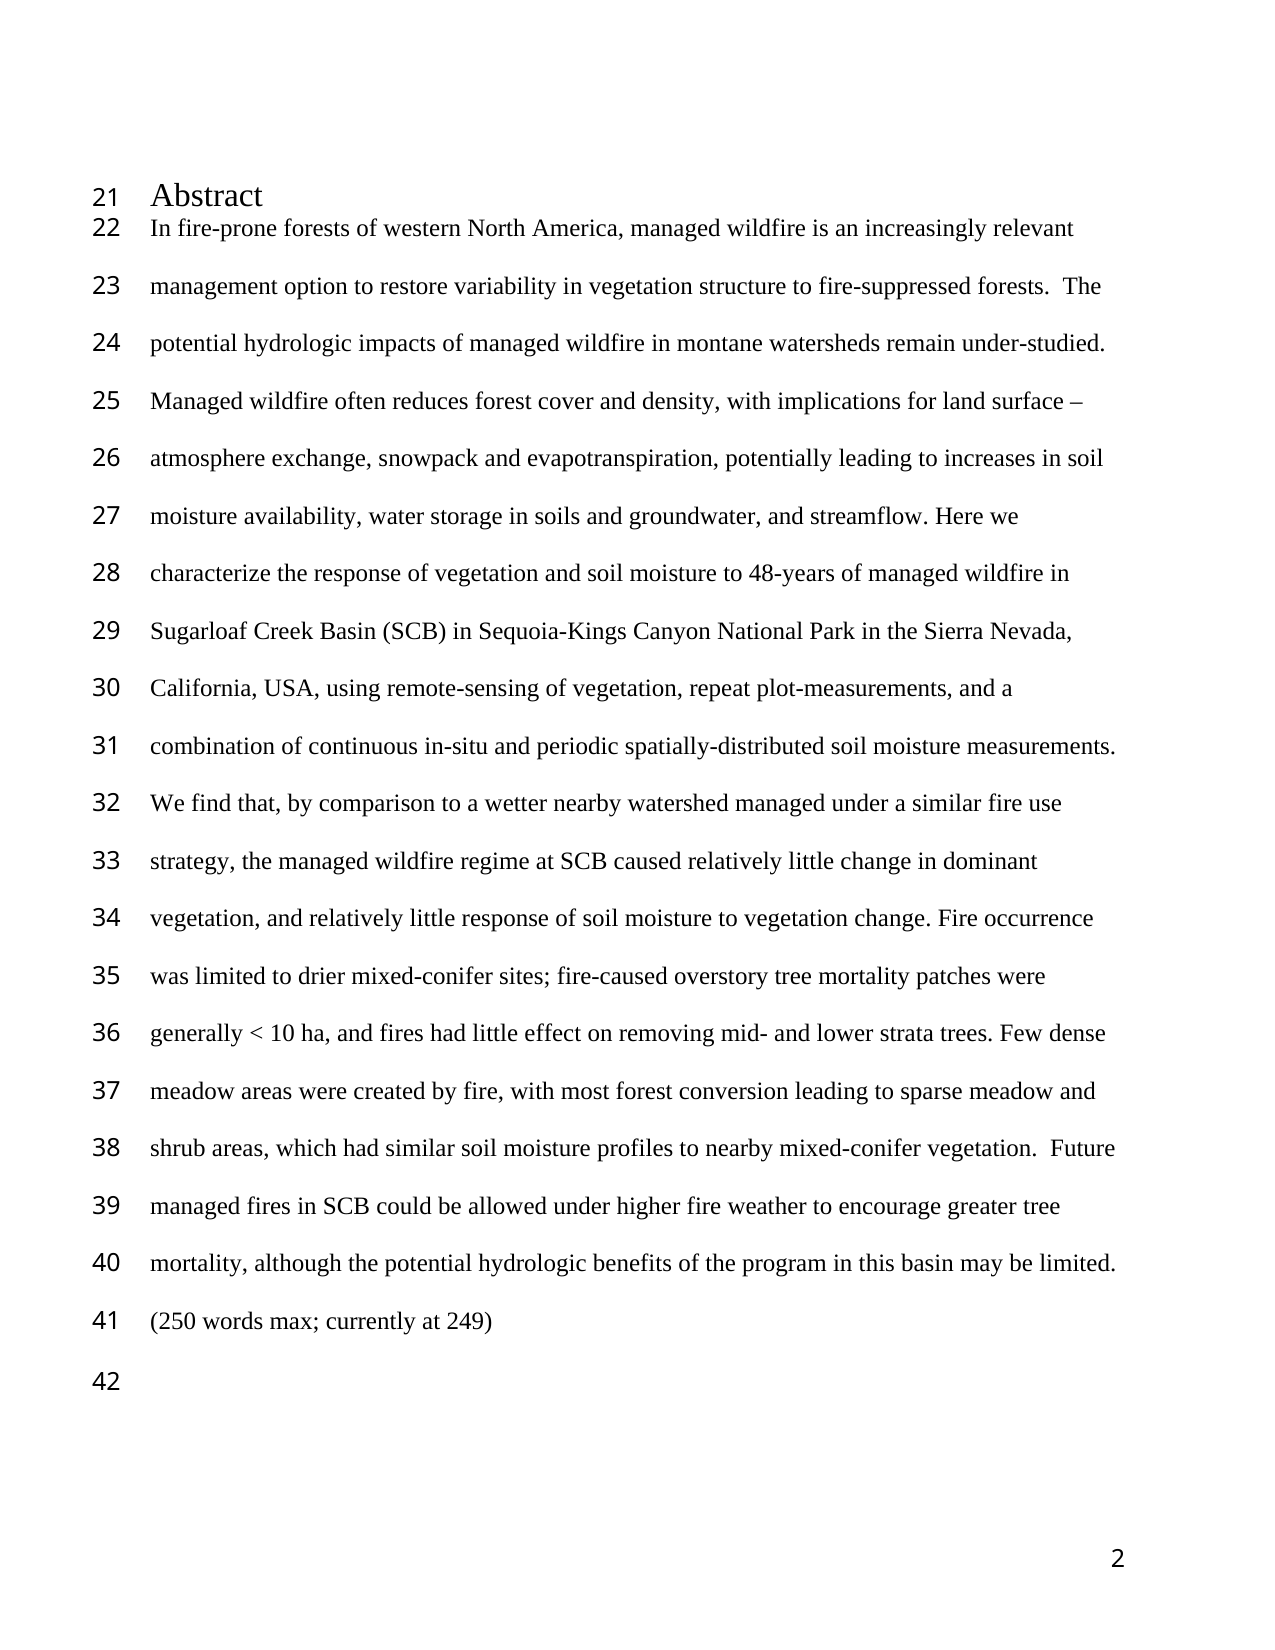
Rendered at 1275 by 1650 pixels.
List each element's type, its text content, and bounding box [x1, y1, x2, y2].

subtitle Abstract [150, 175, 1125, 213]
text (250 words max; currently at 249) [150, 1306, 1125, 1334]
text In fire-prone forests of western North America, managed wildfire is an increasingly relevant management option to restore variability in vegetation structure to fire-suppressed forests. The potential hydrologic impacts of managed wildfire in montane watersheds remain under-studied. Managed wildfire often reduces forest cover and density, with implications for land surface – atmosphere exchange, snowpack and evapotranspiration, potentially leading to increases in soil moisture availability, water storage in soils and groundwater, and streamflow. Here we characterize the response of vegetation and soil moisture to 48-years of managed wildfire in Sugarloaf Creek Basin (SCB) in Sequoia-Kings Canyon National Park in the Sierra Nevada, California, USA, using remote-sensing of vegetation, repeat plot-measurements, and a combination of continuous in-situ and periodic spatially-distributed soil moisture measurements. We find that, by comparison to a wetter nearby watershed managed under a similar fire use strategy, the managed wildfire regime at SCB caused relatively little change in dominant vegetation, and relatively little response of soil moisture to vegetation change. Fire occurrence was limited to drier mixed-conifer sites; fire-caused overstory tree mortality patches were generally < 10 ha, and fires had little effect on removing mid- and lower strata trees. Few dense meadow areas were created by fire, with most forest conversion leading to sparse meadow and shrub areas, which had similar soil moisture profiles to nearby mixed-conifer vegetation. Future managed fires in SCB could be allowed under higher fire weather to encourage greater tree mortality, although the potential hydrologic benefits of the program in this basin may be limited. [150, 213, 1125, 1277]
